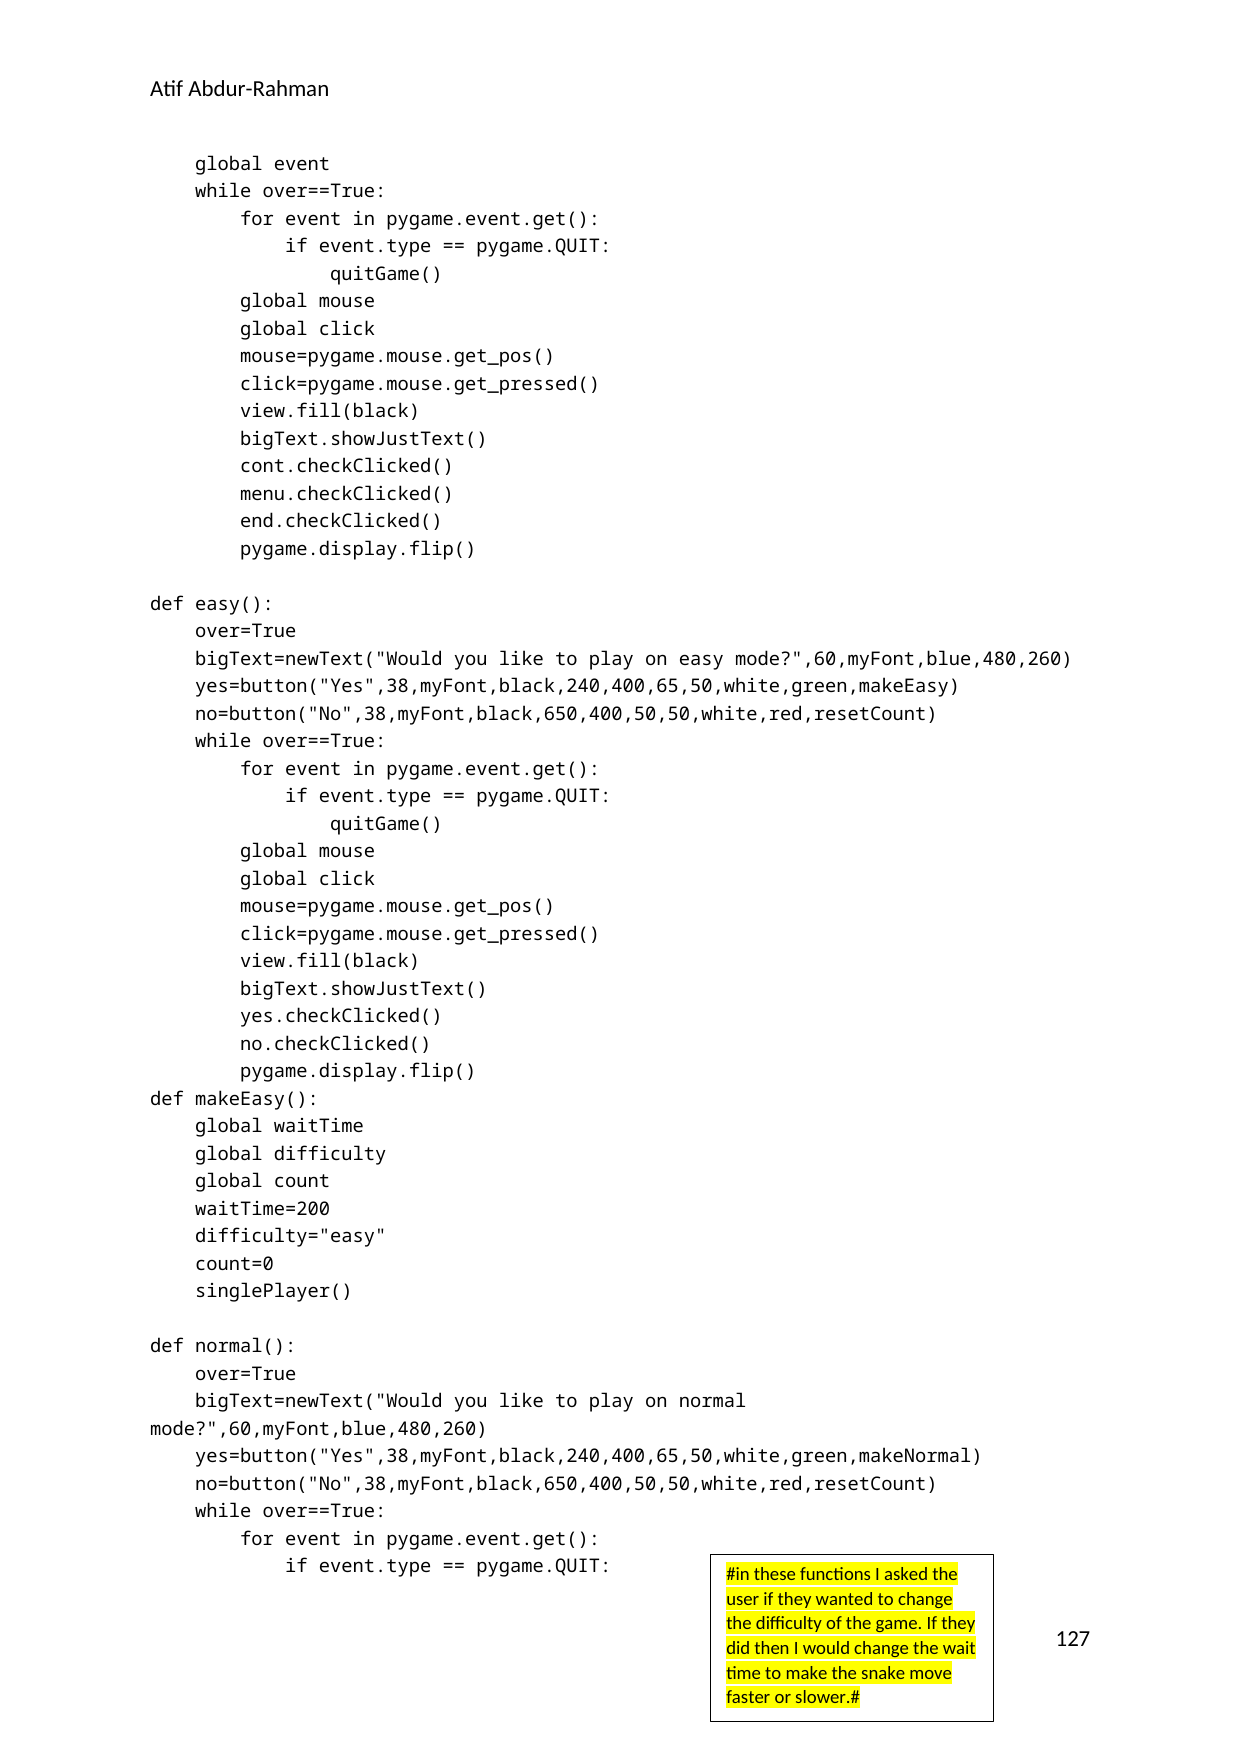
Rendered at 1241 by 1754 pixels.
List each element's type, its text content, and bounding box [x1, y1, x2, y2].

text for event in pygame.event.get(): [150, 1525, 1090, 1551]
text difficulty="easy" [150, 1222, 1090, 1248]
text click=pygame.mouse.get_pressed() [150, 370, 1090, 396]
text bigText=newText("Would you like to play on easy mode?",60,myFont,blue,480,260) [150, 645, 1090, 671]
text over=True [150, 617, 1090, 643]
text while over==True: [150, 727, 1090, 753]
text view.fill(black) [150, 397, 1090, 423]
text global count [150, 1167, 1090, 1193]
text for event in pygame.event.get(): [150, 755, 1090, 781]
text if event.type == pygame.QUIT: [150, 782, 1090, 808]
text view.fill(black) [150, 947, 1090, 973]
text global mouse [150, 837, 1090, 863]
text no=button("No",38,myFont,black,650,400,50,50,white,red,resetCount) [150, 700, 1090, 726]
text yes.checkClicked() [150, 1002, 1090, 1028]
text bigText.showJustText() [150, 425, 1090, 451]
text bigText=newText("Would you like to play on normal mode?",60,myFont,blue,480,260) [150, 1387, 1090, 1441]
text pygame.display.flip() [150, 535, 1090, 561]
text yes=button("Yes",38,myFont,black,240,400,65,50,white,green,makeNormal) [150, 1442, 1090, 1468]
text if event.type == pygame.QUIT: [150, 232, 1090, 258]
text global mouse [150, 287, 1090, 313]
text mouse=pygame.mouse.get_pos() [150, 342, 1090, 368]
text while over==True: [150, 1497, 1090, 1523]
text quitGame() [150, 260, 1090, 286]
text def normal(): [150, 1332, 1090, 1358]
text no.checkClicked() [150, 1030, 1090, 1056]
text menu.checkClicked() [150, 480, 1090, 506]
text global click [150, 315, 1090, 341]
text bigText.showJustText() [150, 975, 1090, 1001]
text end.checkClicked() [150, 507, 1090, 533]
text if event.type == pygame.QUIT: [150, 1552, 1090, 1578]
text click=pygame.mouse.get_pressed() [150, 920, 1090, 946]
text global waitTime [150, 1112, 1090, 1138]
text waitTime=200 [150, 1195, 1090, 1221]
text count=0 [150, 1250, 1090, 1276]
text yes=button("Yes",38,myFont,black,240,400,65,50,white,green,makeEasy) [150, 672, 1090, 698]
text global click [150, 865, 1090, 891]
text global event [150, 150, 1090, 176]
text mouse=pygame.mouse.get_pos() [150, 892, 1090, 918]
text for event in pygame.event.get(): [150, 205, 1090, 231]
text def makeEasy(): [150, 1085, 1090, 1111]
text cont.checkClicked() [150, 452, 1090, 478]
text global difficulty [150, 1140, 1090, 1166]
text while over==True: [150, 177, 1090, 203]
text pygame.display.flip() [150, 1057, 1090, 1083]
text quitGame() [150, 810, 1090, 836]
text no=button("No",38,myFont,black,650,400,50,50,white,red,resetCount) [150, 1470, 1090, 1496]
text def easy(): [150, 590, 1090, 616]
text singlePlayer() [150, 1277, 1090, 1303]
text over=True [150, 1360, 1090, 1386]
